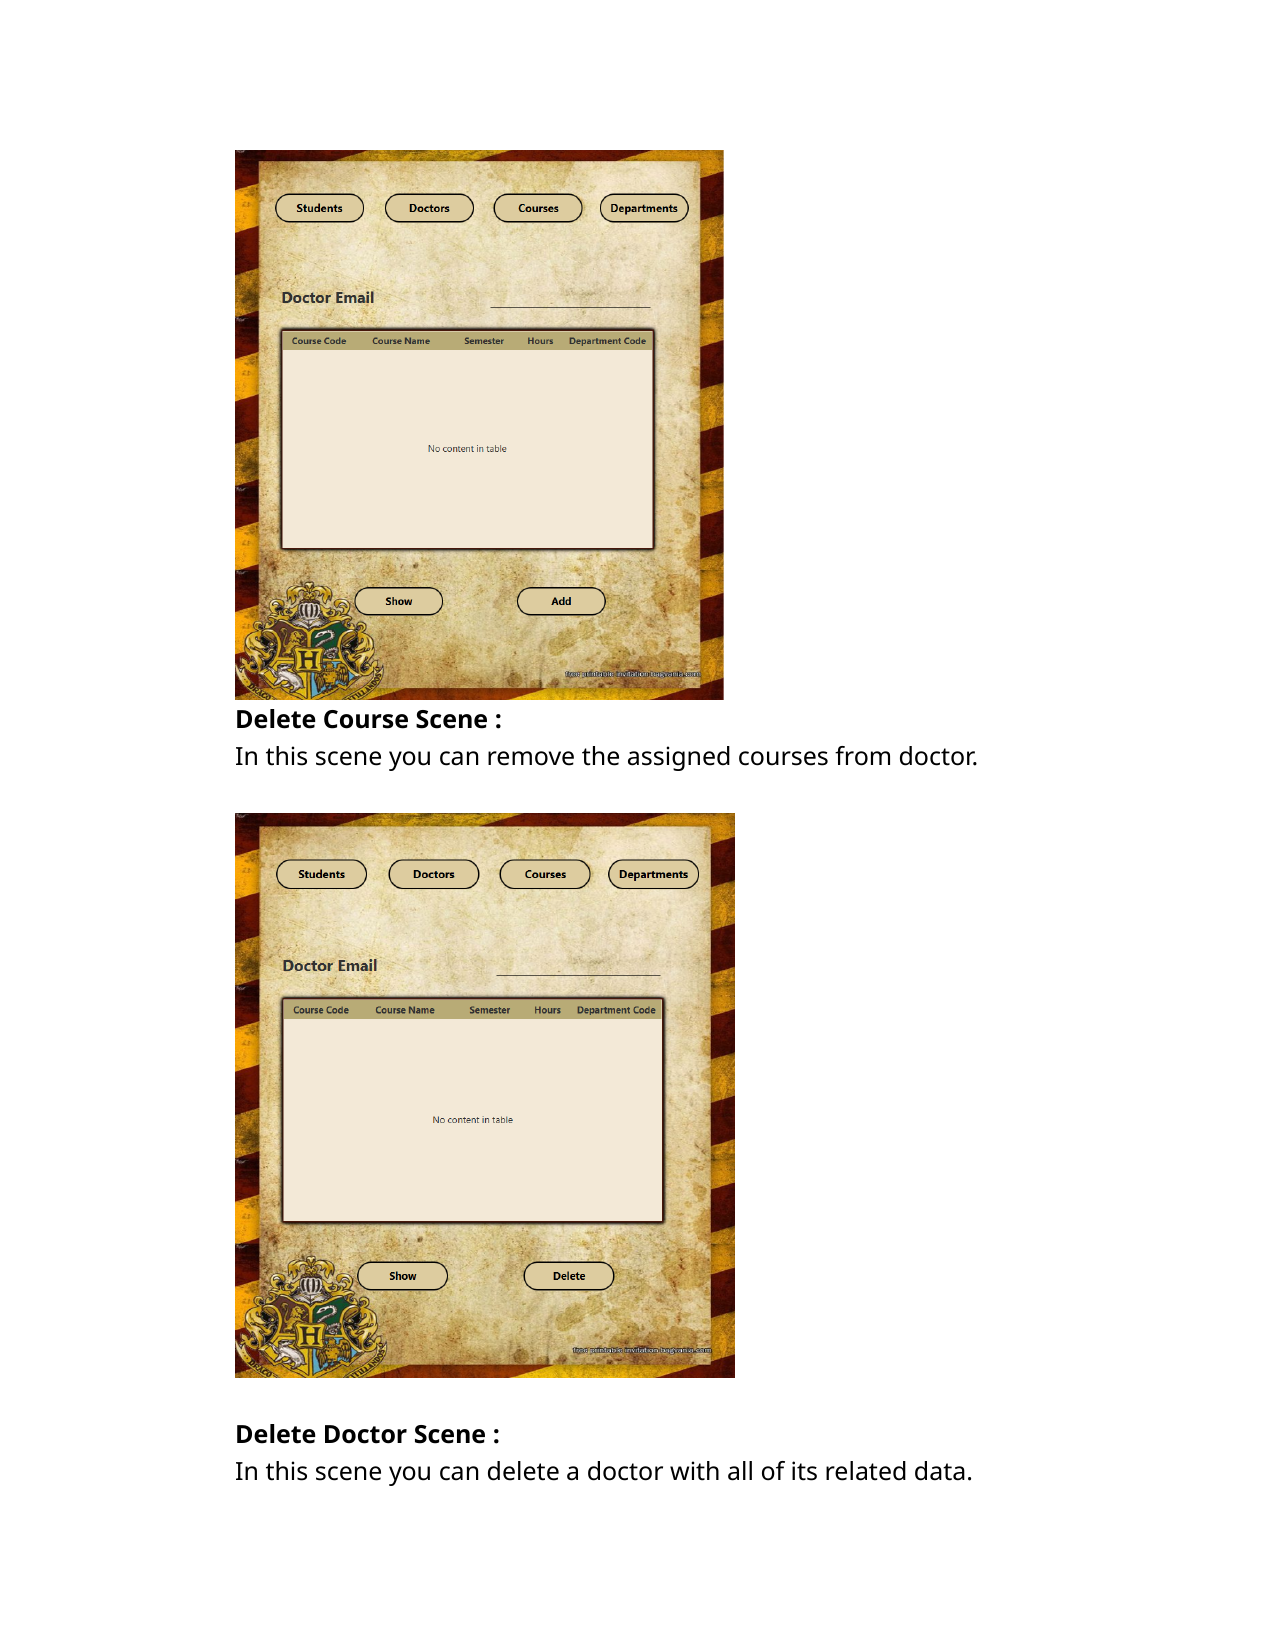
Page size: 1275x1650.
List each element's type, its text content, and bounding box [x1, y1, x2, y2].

list Delete Course Scene : [235, 702, 1125, 736]
list Delete Doctor Scene : [235, 1416, 1125, 1451]
picture [235, 812, 735, 1378]
list In this scene you can remove the assigned courses from doctor. [235, 739, 1125, 773]
picture [235, 150, 724, 700]
list In this scene you can delete a doctor with all of its related data. [235, 1453, 1125, 1487]
